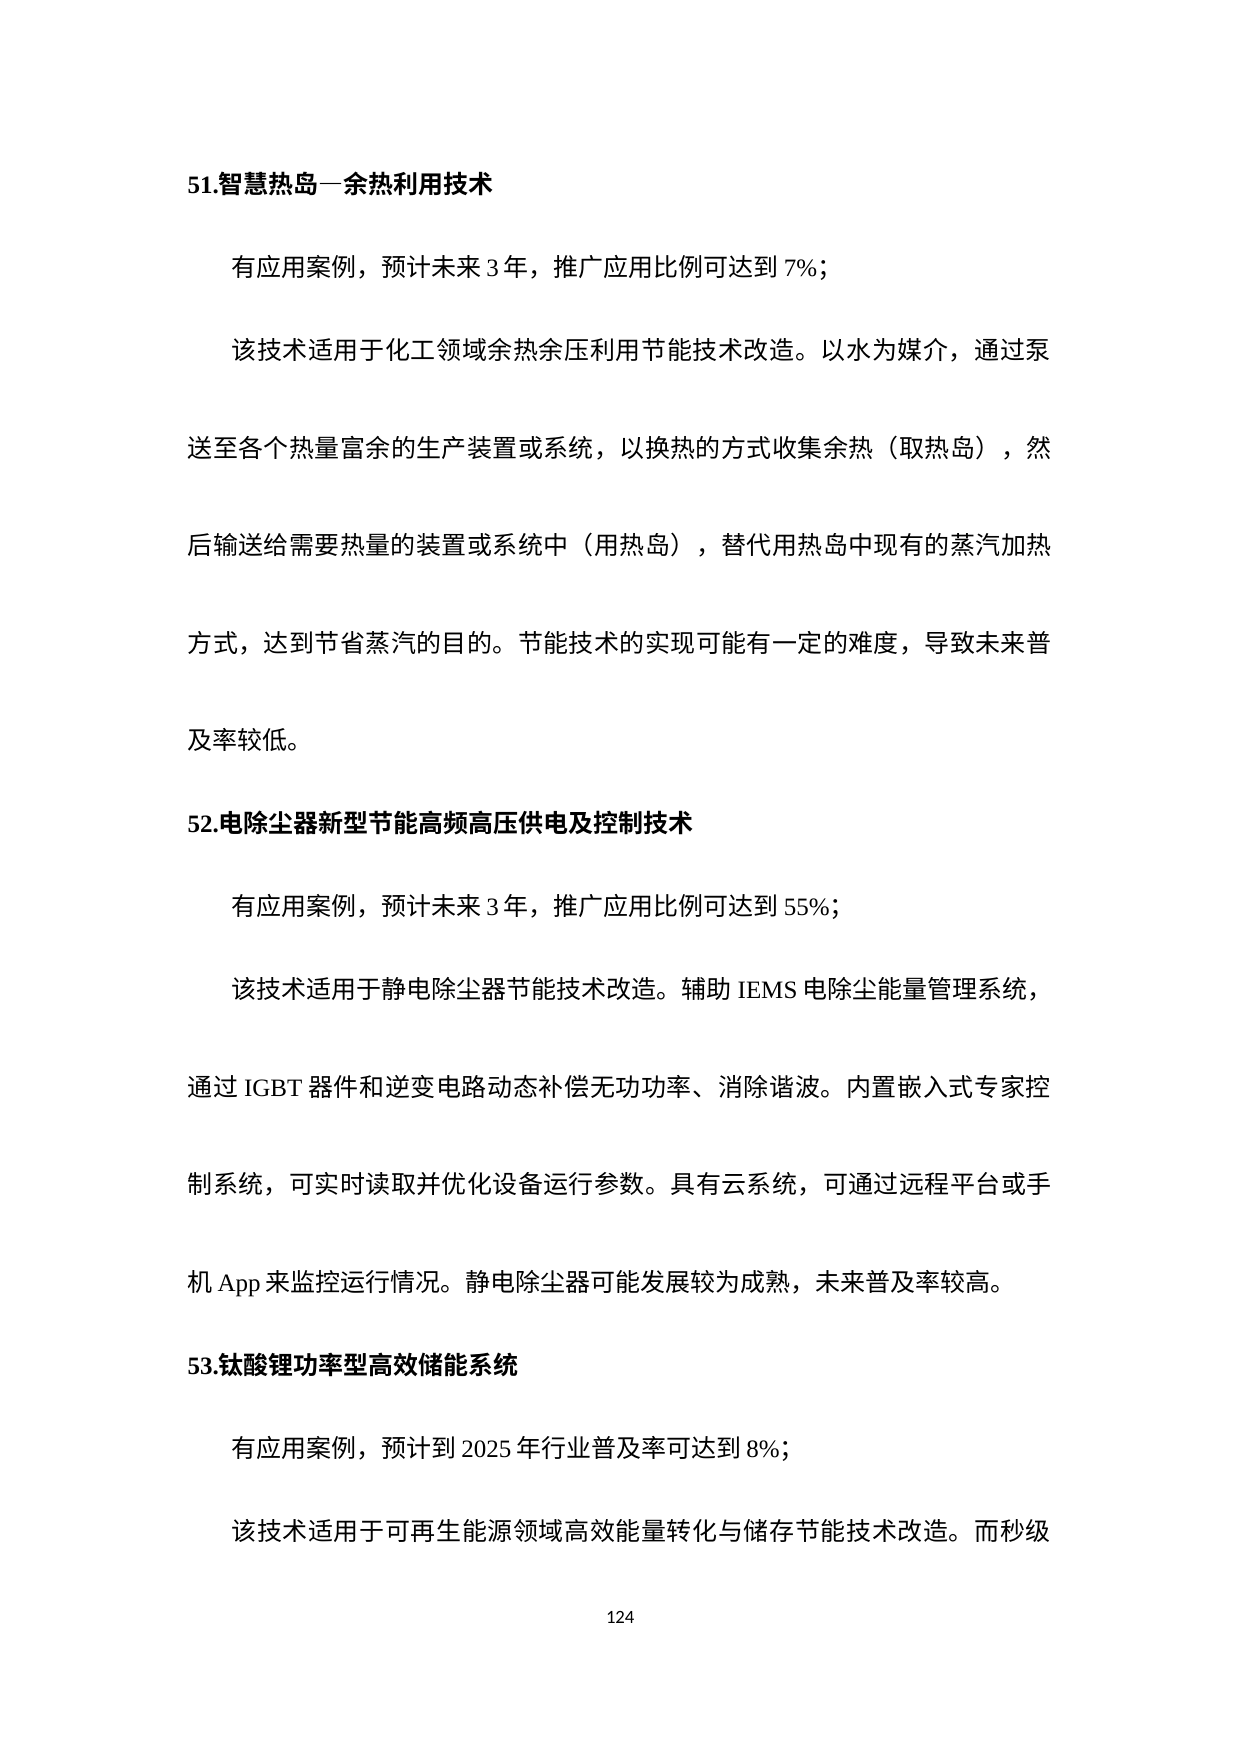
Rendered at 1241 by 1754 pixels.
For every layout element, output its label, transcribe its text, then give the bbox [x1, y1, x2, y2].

text 52.电除尘器新型节能高频高压供电及控制技术 [187, 789, 1053, 854]
text 51.智慧热岛—余热利用技术 [187, 150, 1053, 215]
text 有应用案例，预计未来3年，推广应用比例可达到55%； [187, 872, 1053, 937]
text 该技术适用于化工领域余热余压利用节能技术改造。以水为媒介，通过泵送至各个热量富余的生产装置或系统，以换热的方式收集余热（取热岛），然后输送给需要热量的装置或系统中（用热岛），替代用热岛中现有的蒸汽加热方式，达到节省蒸汽的目的。节能技术的实现可能有一定的难度，导致未来普及率较低。 [187, 316, 1053, 771]
text 53.钛酸锂功率型高效储能系统 [187, 1331, 1053, 1396]
text 该技术适用于静电除尘器节能技术改造。辅助IEMS电除尘能量管理系统，通过IGBT器件和逆变电路动态补偿无功功率、消除谐波。内置嵌入式专家控制系统，可实时读取并优化设备运行参数。具有云系统，可通过远程平台或手机App来监控运行情况。静电除尘器可能发展较为成熟，未来普及率较高。 [187, 956, 1053, 1313]
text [187, 1497, 1053, 1562]
text 有应用案例，预计到2025年行业普及率可达到8%； [187, 1414, 1053, 1479]
text 有应用案例，预计未来3年，推广应用比例可达到7%； [187, 233, 1053, 298]
